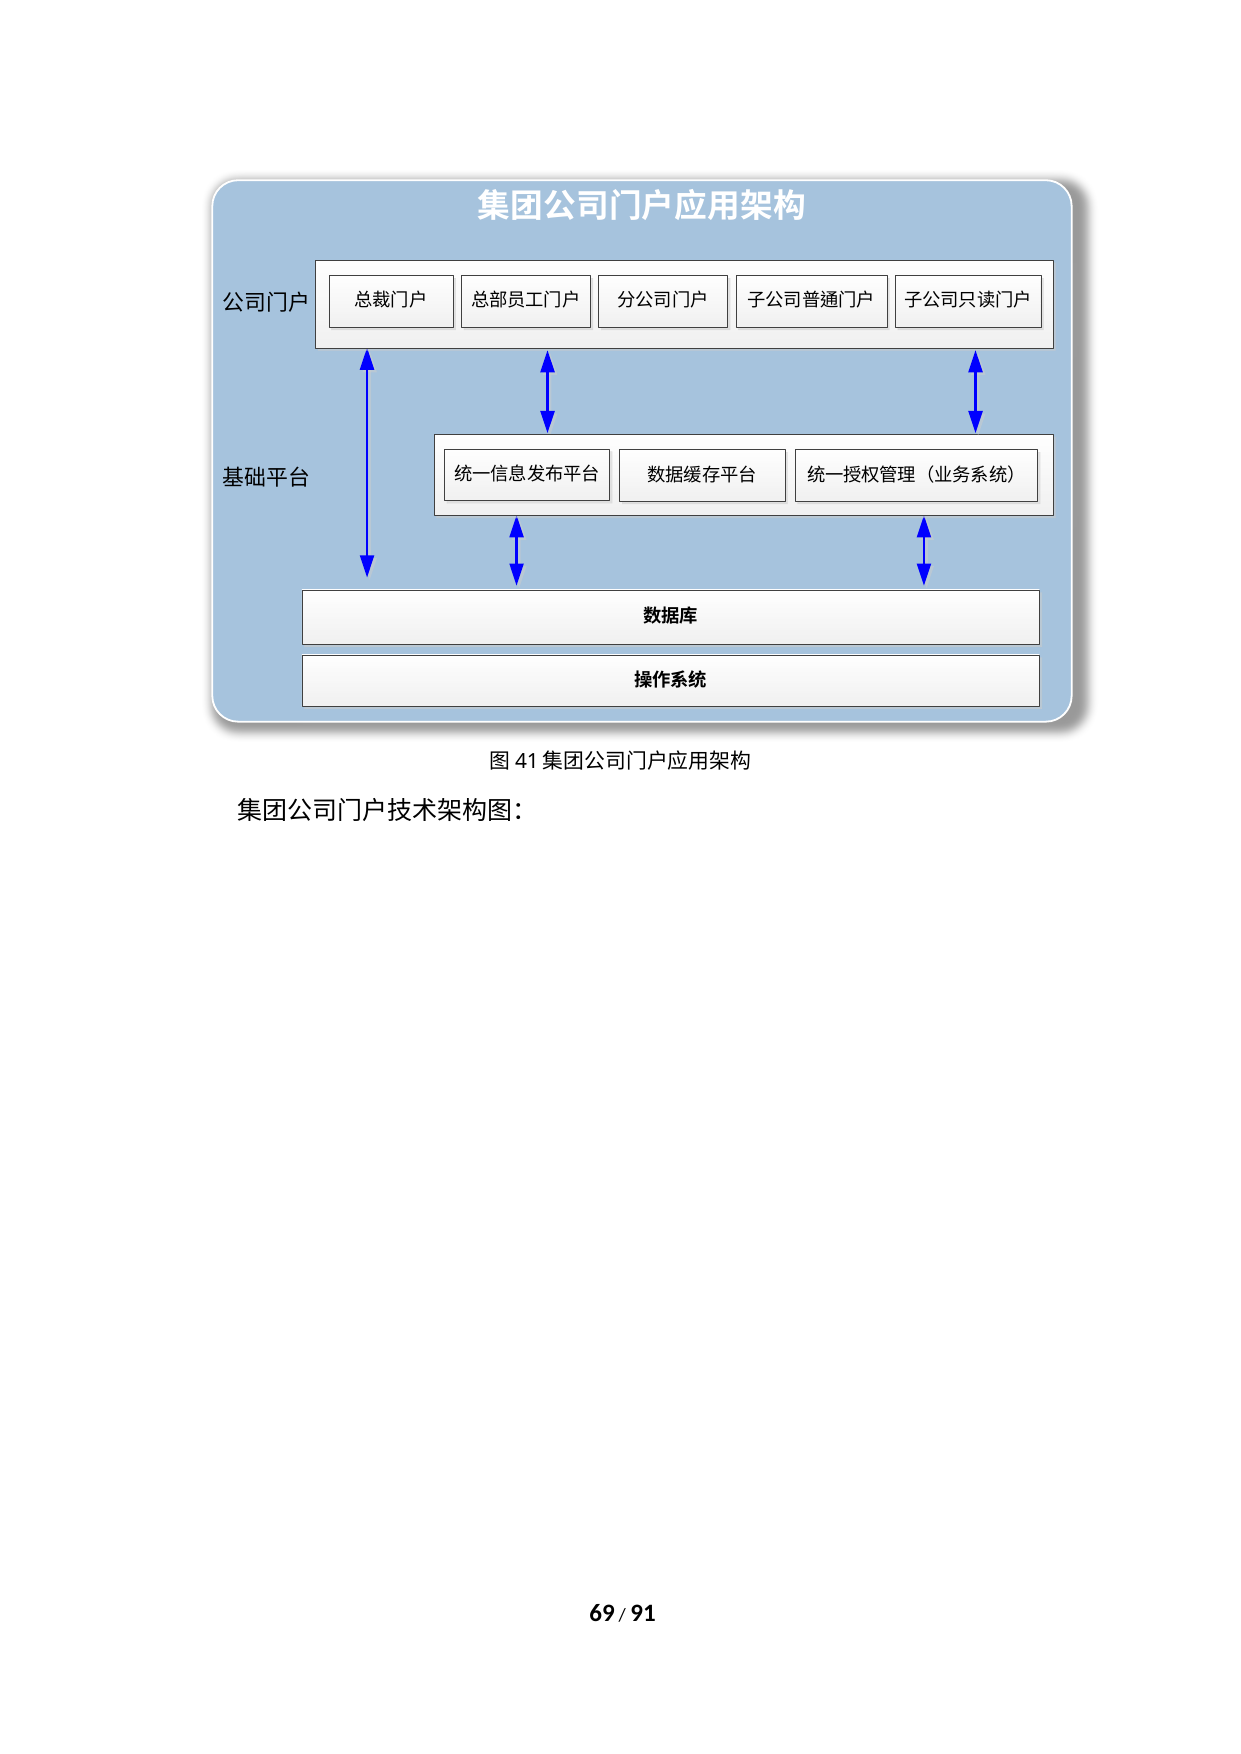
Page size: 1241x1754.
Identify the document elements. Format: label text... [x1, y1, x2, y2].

text 集团公司门户技术架构图： [187, 776, 1053, 841]
text 图 41集团公司门户应用架构 [187, 743, 1053, 776]
